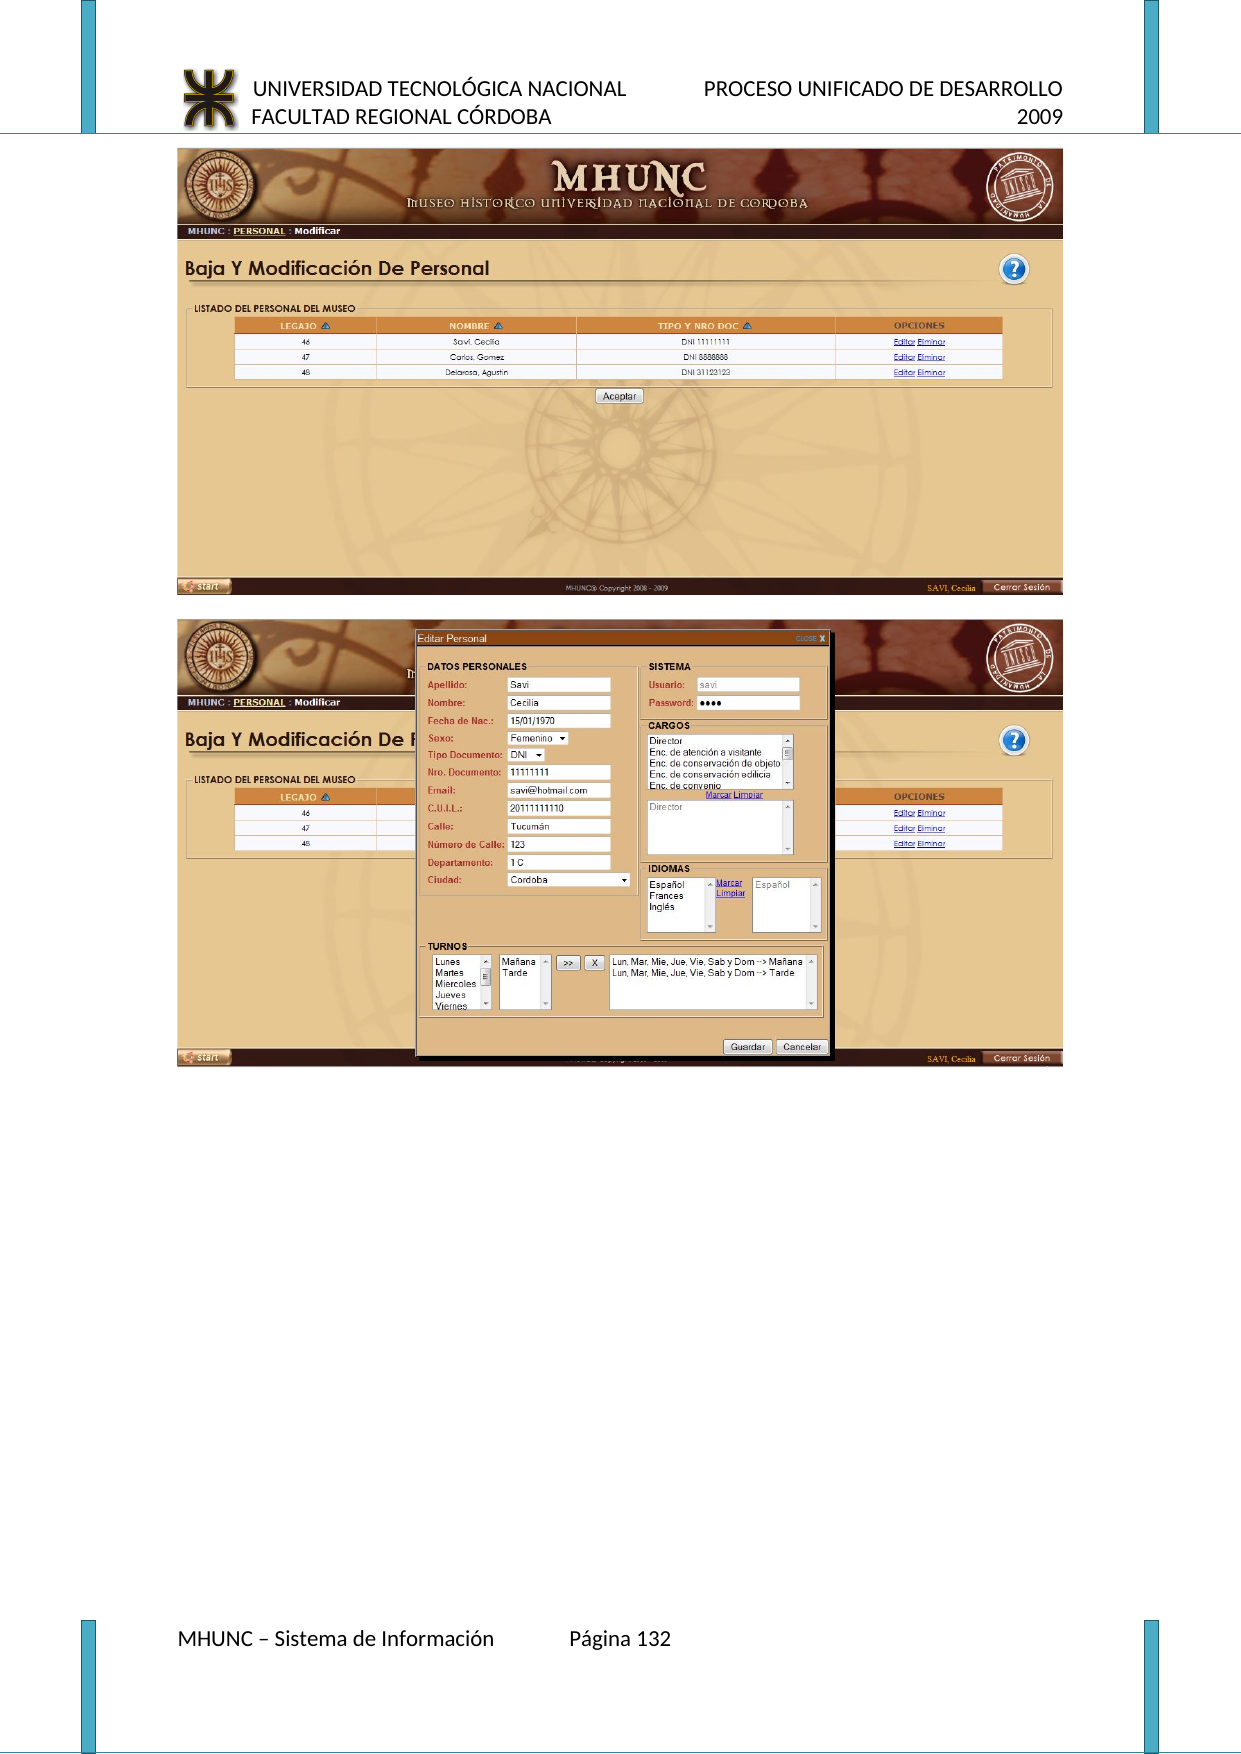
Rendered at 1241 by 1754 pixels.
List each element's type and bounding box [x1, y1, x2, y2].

picture [177, 619, 1063, 1068]
picture [177, 147, 1063, 595]
picture [182, 68, 239, 132]
